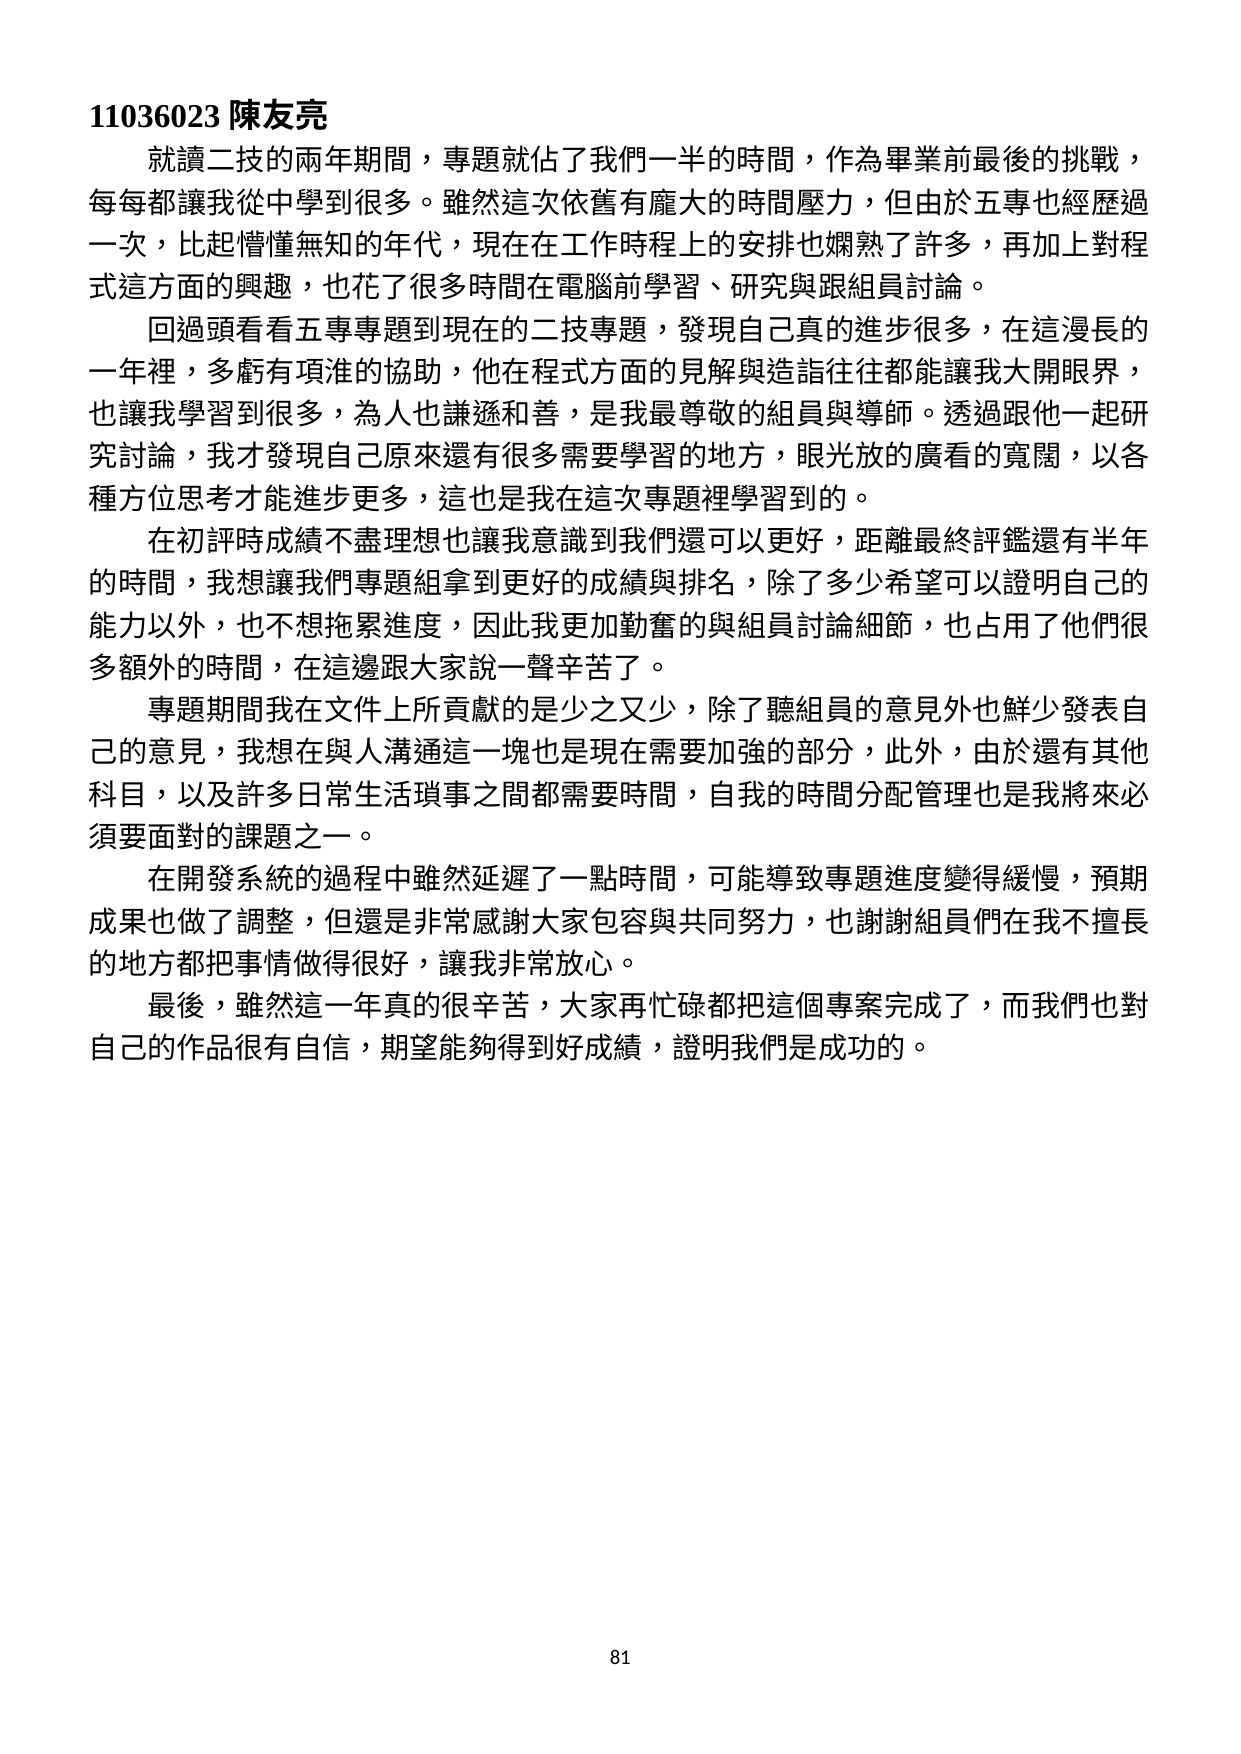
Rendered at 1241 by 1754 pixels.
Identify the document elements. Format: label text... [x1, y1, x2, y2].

text 專題期間我在文件上所貢獻的是少之又少，除了聽組員的意見外也鮮少發表自己的意見，我想在與人溝通這一塊也是現在需要加強的部分，此外，由於還有其他科目，以及許多日常生活瑣事之間都需要時間，自我的時間分配管理也是我將來必須要面對的課題之一。 [89, 687, 1152, 856]
text 就讀二技的兩年期間，專題就佔了我們一半的時間，作為畢業前最後的挑戰，每每都讓我從中學到很多。雖然這次依舊有龐大的時間壓力，但由於五專也經歷過一次，比起懵懂無知的年代，現在在工作時程上的安排也嫻熟了許多，再加上對程式這方面的興趣，也花了很多時間在電腦前學習、研究與跟組員討論。 [89, 137, 1152, 306]
text 在開發系統的過程中雖然延遲了一點時間，可能導致專題進度變得緩慢，預期成果也做了調整，但還是非常感謝大家包容與共同努力，也謝謝組員們在我不擅長的地方都把事情做得很好，讓我非常放心。 [89, 856, 1152, 983]
text 回過頭看看五專專題到現在的二技專題，發現自己真的進步很多，在這漫長的一年裡，多虧有項淮的協助，他在程式方面的見解與造詣往往都能讓我大開眼界，也讓我學習到很多，為人也謙遜和善，是我最尊敬的組員與導師。透過跟他一起研究討論，我才發現自己原來還有很多需要學習的地方，眼光放的廣看的寬闊，以各種方位思考才能進步更多，這也是我在這次專題裡學習到的。 [89, 306, 1152, 517]
text 最後，雖然這一年真的很辛苦，大家再忙碌都把這個專案完成了，而我們也對自己的作品很有自信，期望能夠得到好成績，證明我們是成功的。 [89, 983, 1152, 1067]
text 在初評時成績不盡理想也讓我意識到我們還可以更好，距離最終評鑑還有半年的時間，我想讓我們專題組拿到更好的成績與排名，除了多少希望可以證明自己的能力以外，也不想拖累進度，因此我更加勤奮的與組員討論細節，也占用了他們很多額外的時間，在這邊跟大家說一聲辛苦了。 [89, 517, 1152, 687]
text 11036023 陳友亮 [89, 89, 1152, 137]
